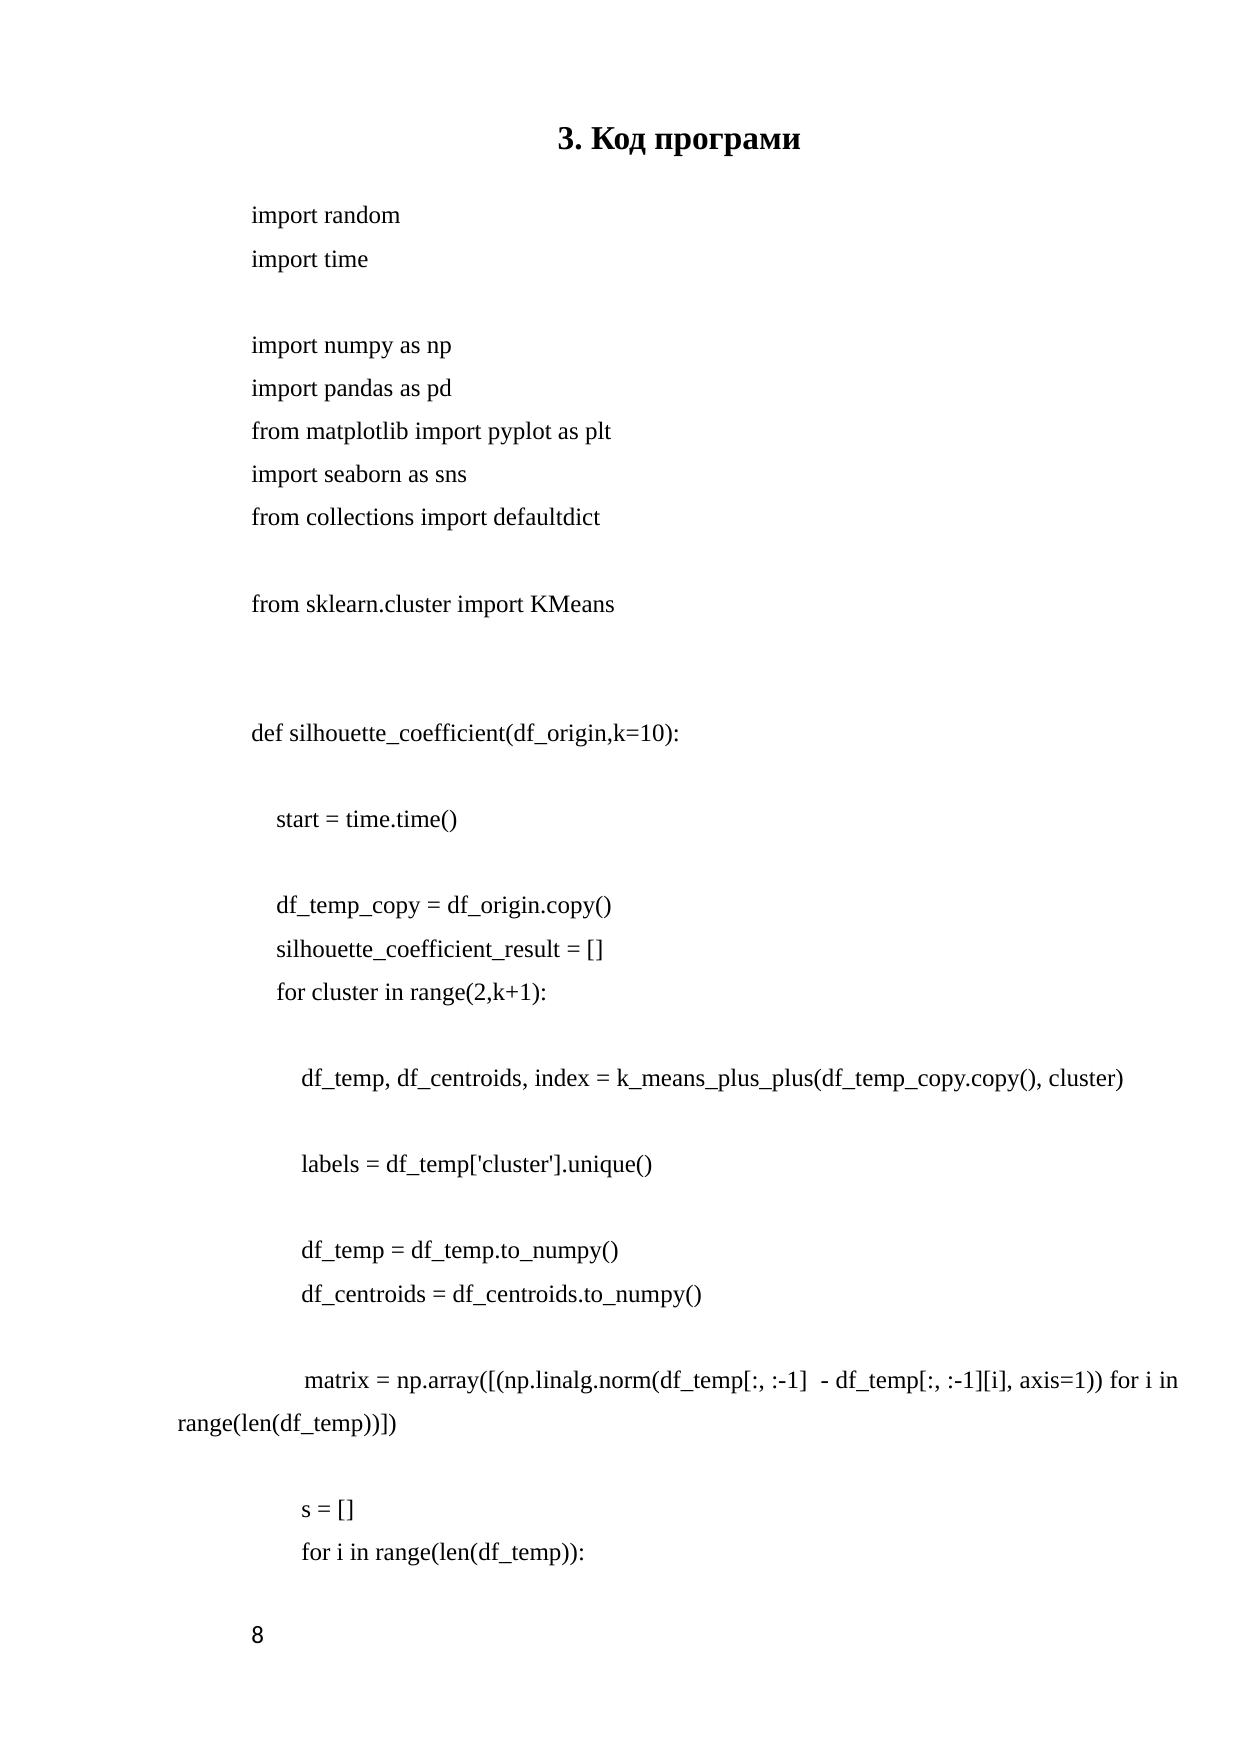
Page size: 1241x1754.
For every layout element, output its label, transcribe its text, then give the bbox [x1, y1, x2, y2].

text def silhouette_coefficient(df_origin,k=10): [177, 718, 1181, 747]
text matrix = np.array([(np.linalg.norm(df_temp[:, :-1] - df_temp[:, :-1][i], axis=1)) for i in range(len(df_temp))]) [177, 1365, 1181, 1437]
text import time [177, 244, 1181, 272]
text start = time.time() [177, 804, 1181, 833]
text df_temp, df_centroids, index = k_means_plus_plus(df_temp_copy.copy(), cluster) [177, 1063, 1181, 1092]
text s = [] [177, 1494, 1181, 1523]
list 3. Код програми [177, 118, 1181, 156]
text labels = df_temp['cluster'].unique() [177, 1149, 1181, 1178]
text silhouette_coefficient_result = [] [177, 934, 1181, 962]
text df_temp_copy = df_origin.copy() [177, 891, 1181, 919]
text import numpy as np [177, 330, 1181, 359]
text for i in range(len(df_temp)): [177, 1537, 1181, 1566]
text from collections import defaultdict [177, 502, 1181, 531]
text for cluster in range(2,k+1): [177, 977, 1181, 1006]
text df_temp = df_temp.to_numpy() [177, 1236, 1181, 1264]
text df_centroids = df_centroids.to_numpy() [177, 1279, 1181, 1307]
text from matplotlib import pyplot as plt [177, 416, 1181, 445]
text from sklearn.cluster import KMeans [177, 589, 1181, 617]
text import seaborn as sns [177, 459, 1181, 488]
text import random [177, 201, 1181, 229]
text import pandas as pd [177, 373, 1181, 402]
